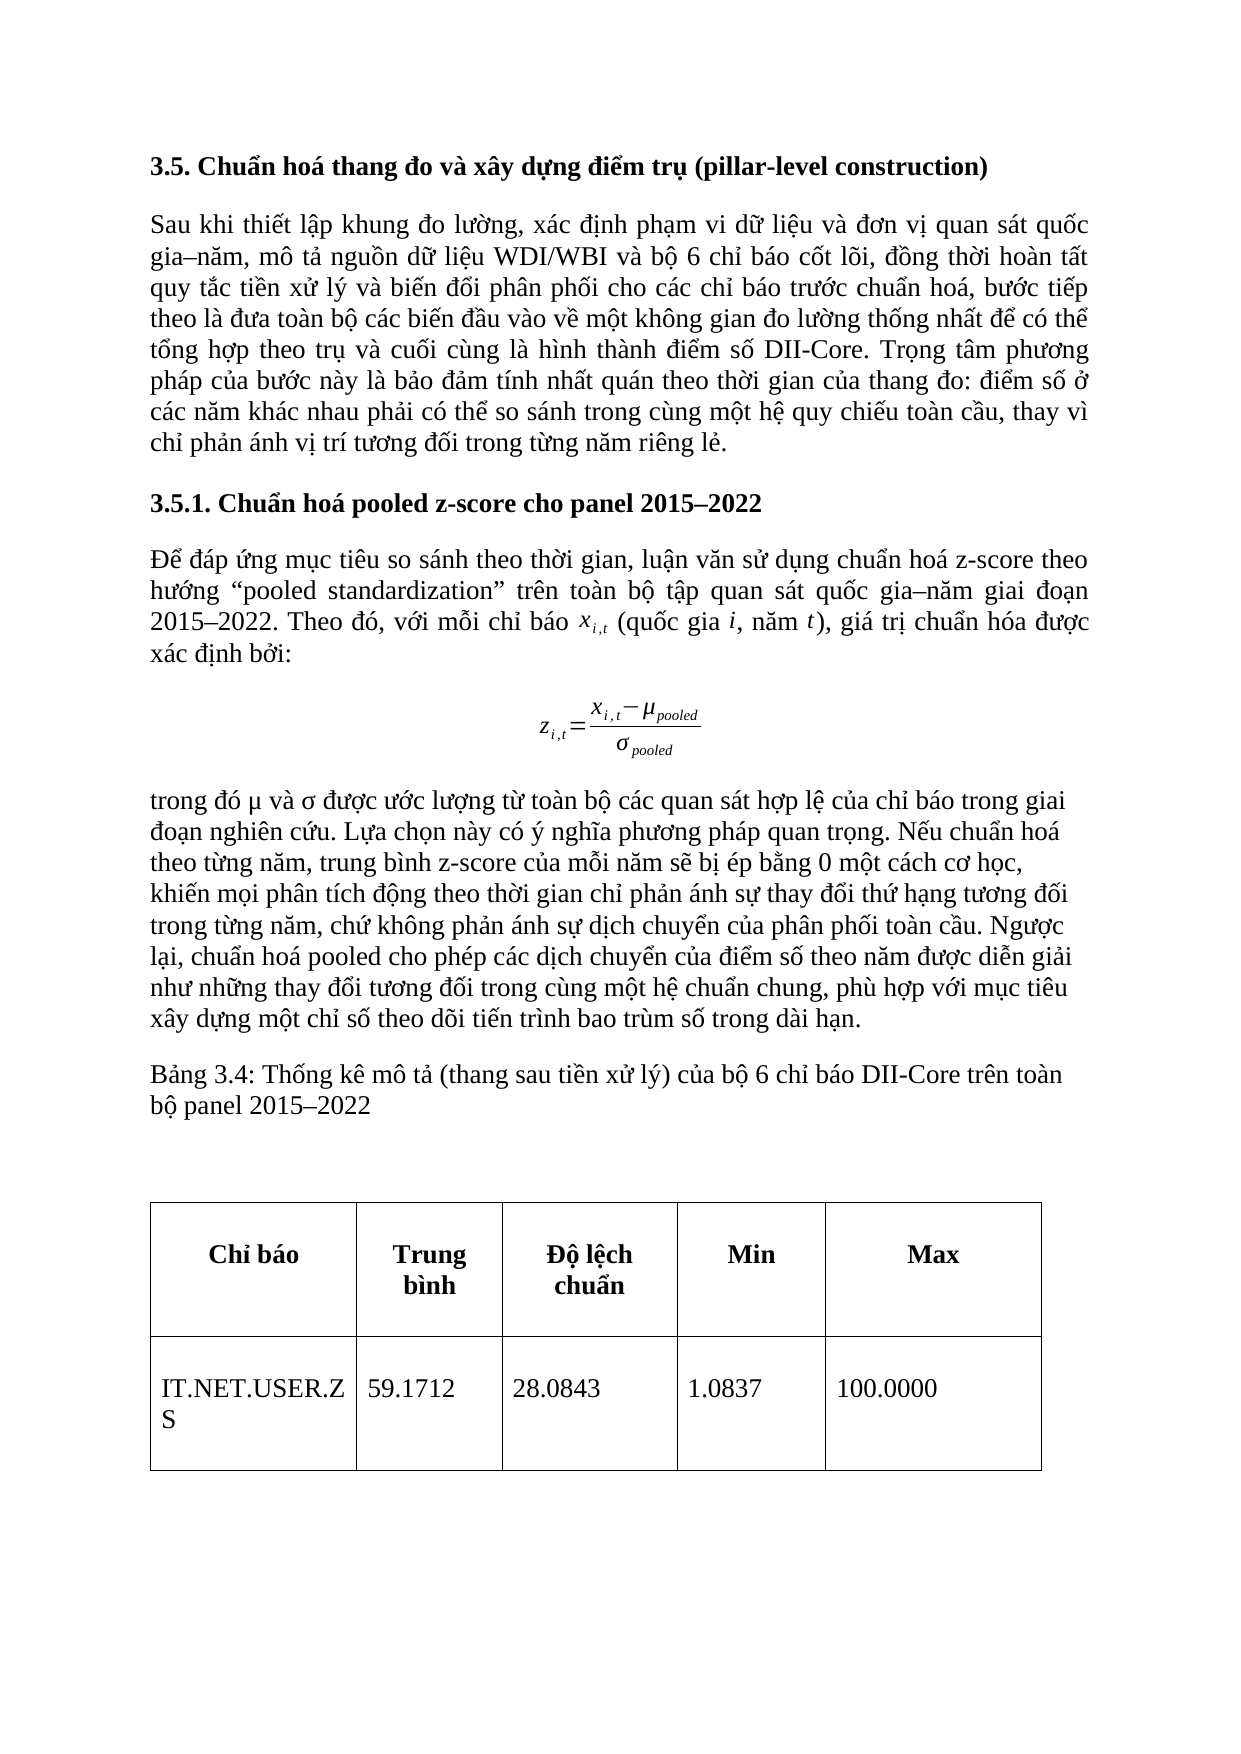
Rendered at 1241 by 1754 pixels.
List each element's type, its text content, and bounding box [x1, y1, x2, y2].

table_cell IT.NET.USER.ZS [151, 1337, 356, 1470]
subtitle 3.5. Chuẩn hoá thang đo và xây dựng điểm trụ (pillar-level construction) [150, 150, 1090, 181]
text Sau khi thiết lập khung đo lường, xác định phạm vi dữ liệu và đơn vị quan sát quốc gia–năm, mô tả nguồn dữ liệu WDI/WBI và bộ 6 chỉ báo cốt lõi, đồng thời hoàn tất quy tắc tiền xử lý và biến đổi phân phối cho các chỉ báo trước chuẩn hoá, bước tiếp theo là đưa toàn bộ các biến đầu vào về một không gian đo lường thống nhất để có thể tổng hợp theo trụ và cuối cùng là hình thành điểm số DII-Core. Trọng tâm phương pháp của bước này là bảo đảm tính nhất quán theo thời gian của thang đo: điểm số ở các năm khác nhau phải có thể so sánh trong cùng một hệ quy chiếu toàn cầu, thay vì chỉ phản ánh vị trí tương đối trong từng năm riêng lẻ. [150, 208, 1090, 458]
table_cell 1.0837 [678, 1337, 825, 1470]
table_header Chỉ báo [151, 1203, 356, 1336]
table_cell 28.0843 [503, 1337, 677, 1470]
table_header Min [678, 1203, 825, 1336]
table_header Max [826, 1203, 1041, 1336]
table_header Trung bình [357, 1203, 502, 1336]
table_cell 59.1712 [357, 1337, 502, 1470]
table_header Độ lệch chuẩn [503, 1203, 677, 1336]
text Để đáp ứng mục tiêu so sánh theo thời gian, luận văn sử dụng chuẩn hoá z-score theo hướng “pooled standardization” trên toàn bộ tập quan sát quốc gia–năm giai đoạn 2015–2022. Theo đó, với mỗi chỉ báo (quốc gia , năm ), giá trị chuẩn hóa được xác định bởi: [150, 543, 1090, 668]
table_cell 100.0000 [826, 1337, 1041, 1470]
text trong đó μ và σ được ước lượng từ toàn bộ các quan sát hợp lệ của chỉ báo trong giai đoạn nghiên cứu. Lựa chọn này có ý nghĩa phương pháp quan trọng. Nếu chuẩn hoá theo từng năm, trung bình z-score của mỗi năm sẽ bị ép bằng 0 một cách cơ học, khiến mọi phân tích động theo thời gian chỉ phản ánh sự thay đổi thứ hạng tương đối trong từng năm, chứ không phản ánh sự dịch chuyển của phân phối toàn cầu. Ngược lại, chuẩn hoá pooled cho phép các dịch chuyển của điểm số theo năm được diễn giải như những thay đổi tương đối trong cùng một hệ chuẩn chung, phù hợp với mục tiêu xây dựng một chỉ số theo dõi tiến trình bao trùm số trong dài hạn. [150, 784, 1090, 1033]
text Bảng 3.4: Thống kê mô tả (thang sau tiền xử lý) của bộ 6 chỉ báo DII-Core trên toàn bộ panel 2015–2022 [150, 1058, 1090, 1121]
subtitle 3.5.1. Chuẩn hoá pooled z-score cho panel 2015–2022 [150, 487, 1090, 518]
